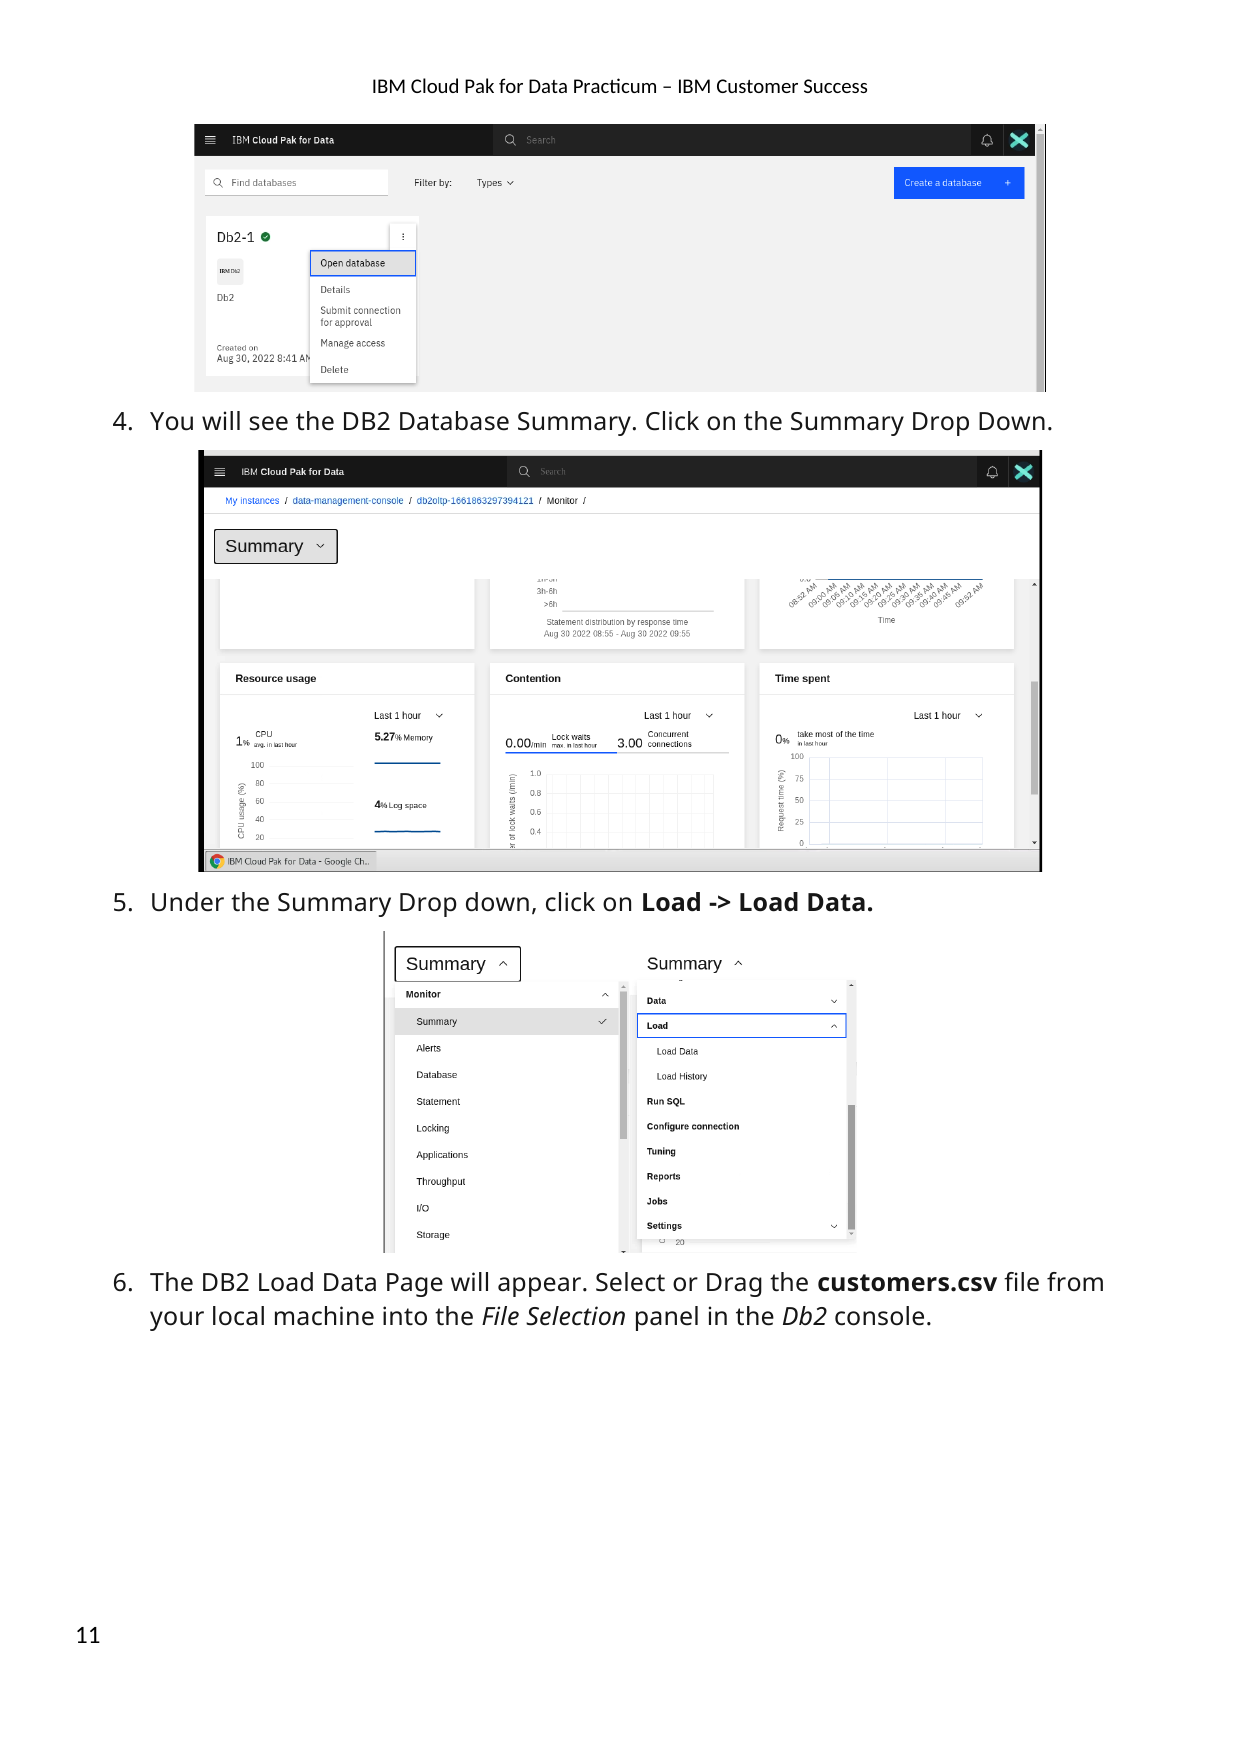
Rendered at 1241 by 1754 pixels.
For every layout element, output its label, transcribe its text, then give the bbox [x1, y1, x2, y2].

picture [383, 931, 857, 1253]
list Under the Summary Drop down, click on Load -> Load Data. [112, 884, 1165, 918]
picture [198, 450, 1043, 872]
picture [194, 124, 1046, 392]
list You will see the DB2 Database Summary. Click on the Summary Drop Down. [112, 404, 1165, 438]
list The DB2 Load Data Page will appear. Select or Drag the customers.csv file from your local machine into the File Selection panel in the Db2 console. [112, 1265, 1165, 1333]
